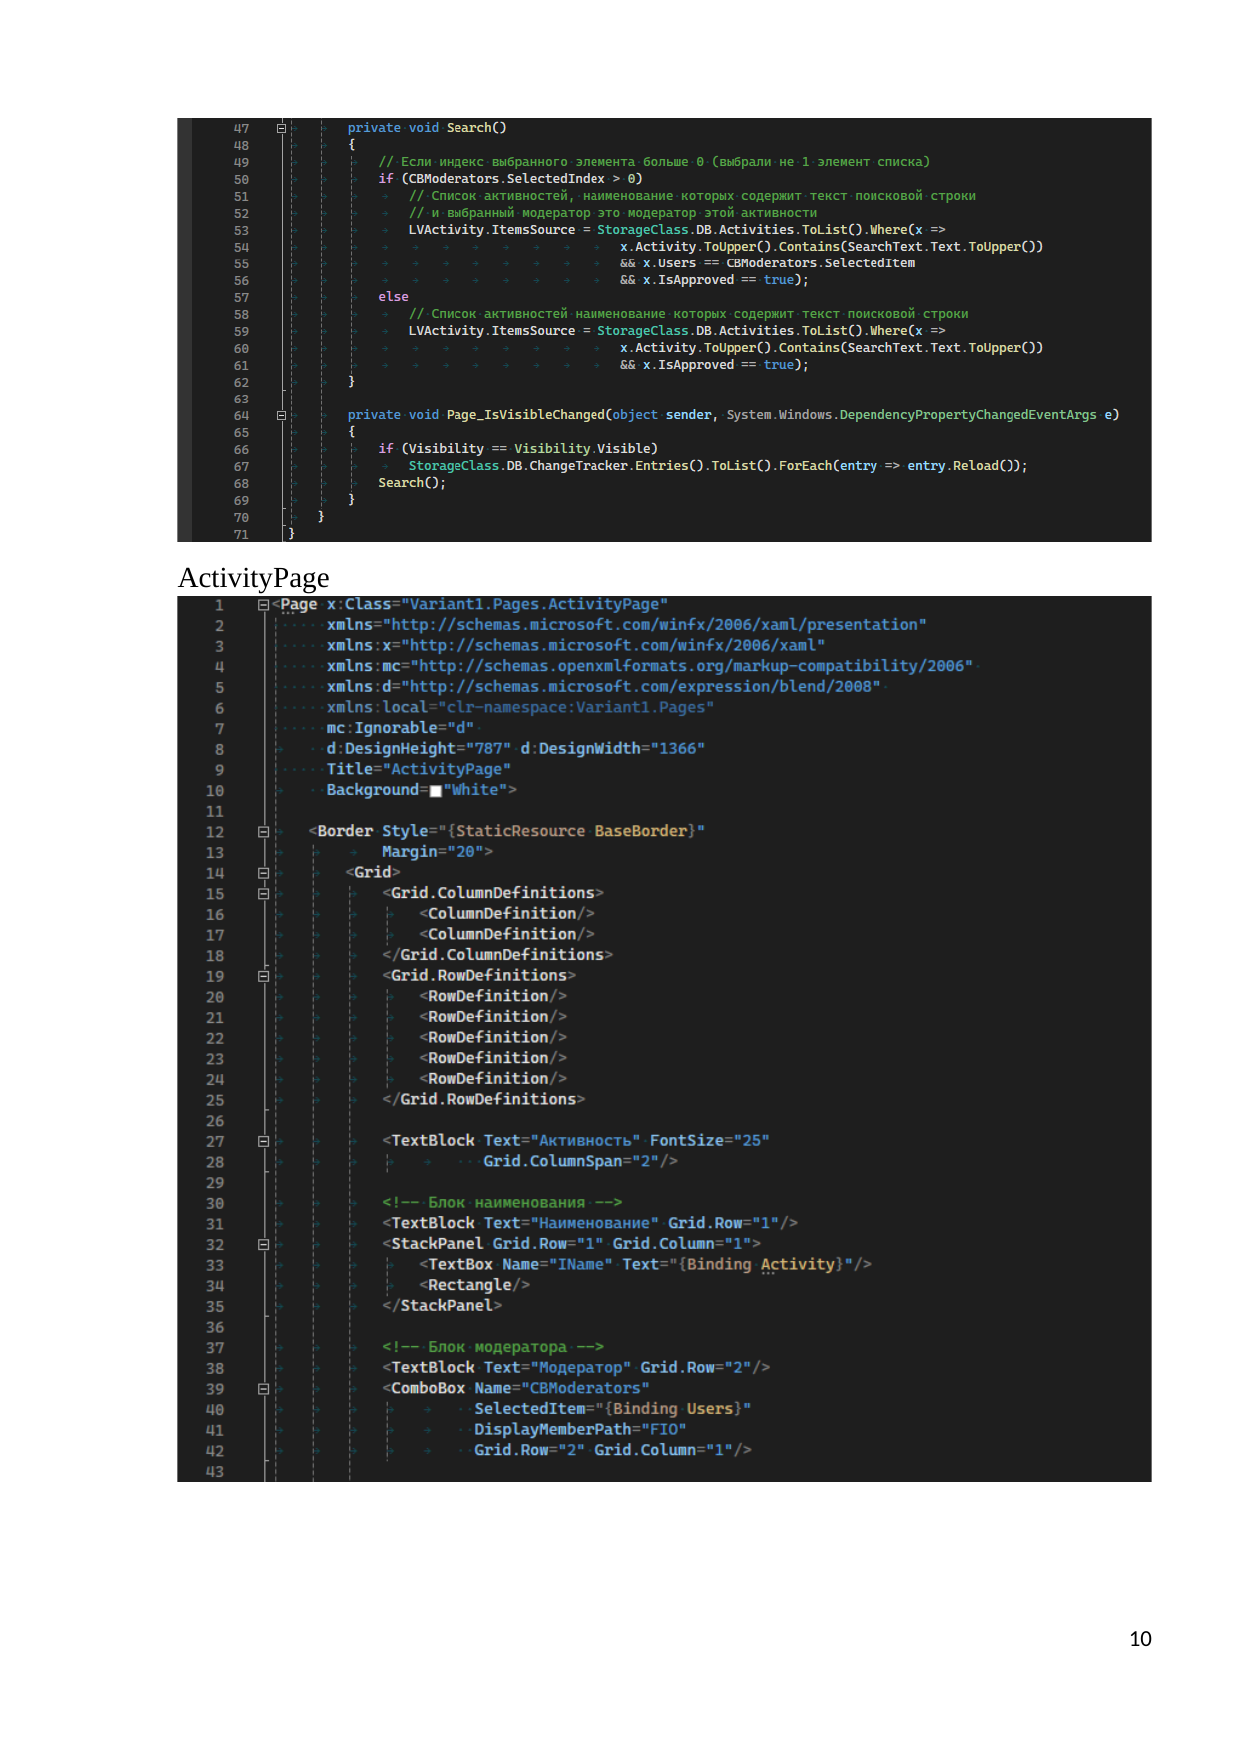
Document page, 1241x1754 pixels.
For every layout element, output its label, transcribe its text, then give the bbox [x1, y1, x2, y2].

picture [177, 118, 1152, 542]
picture [177, 596, 1152, 1482]
text ActivityPage [177, 561, 1152, 596]
